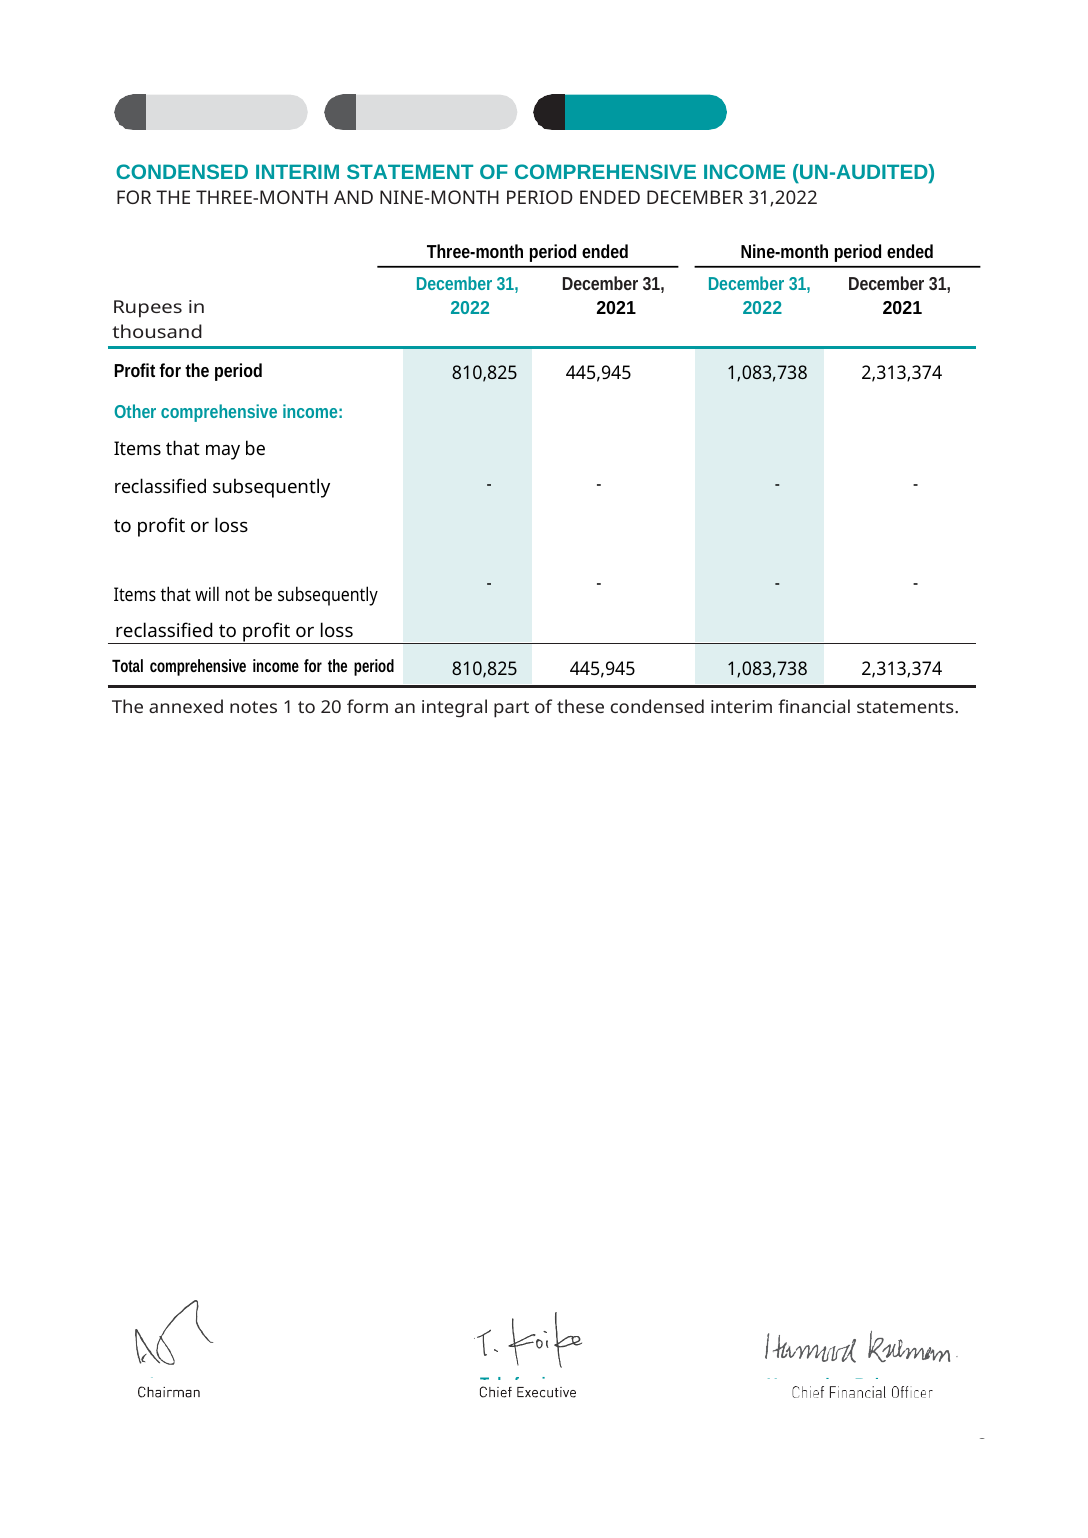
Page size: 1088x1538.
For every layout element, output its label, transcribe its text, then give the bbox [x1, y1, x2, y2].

text December 31, 2021 [562, 273, 666, 318]
table_cell 1,083,738 [695, 644, 824, 684]
table_header 1,083,738 - - [695, 349, 824, 642]
table_header 810,825 - - [403, 349, 532, 642]
picture [324, 94, 356, 130]
table_header 445,945 - - [532, 349, 694, 642]
picture [765, 1330, 958, 1363]
table_header Proﬁt for the period Other comprehensive income: Items that may be reclassiﬁed subsequently to proﬁt or loss Items that will not be subsequently reclassiﬁed to proﬁt or loss [108, 349, 402, 642]
subtitle December 31, 2022 [708, 273, 812, 318]
text FOR THE THREE-MONTH AND NINE-MONTH PERIOD ENDED DECEMBER 31,2022 [116, 184, 1000, 210]
picture [134, 1300, 214, 1365]
text Rupees in thousand [112, 295, 297, 343]
table_cell 2,313,374 [824, 644, 976, 684]
text December 31, 2021 [848, 273, 953, 318]
subtitle December 31, 2022 [416, 273, 520, 318]
subtitle CONDENSED INTERIM STATEMENT OF COMPREHENSIVE INCOME (UN-AUDITED) [116, 160, 1000, 184]
table_cell 445,945 [532, 644, 694, 684]
picture [473, 1312, 583, 1368]
picture [533, 94, 565, 130]
text Three-month period ended Nine-month period ended [427, 241, 1000, 262]
text The annexed notes 1 to 20 form an integral part of these condensed interim ﬁnancial statements. [112, 694, 1000, 718]
table_header 2,313,374 - - [824, 349, 976, 642]
table_cell Total comprehensive income for the period [108, 644, 402, 684]
table_cell 810,825 [403, 644, 532, 684]
picture [792, 1386, 933, 1398]
picture [114, 94, 146, 130]
